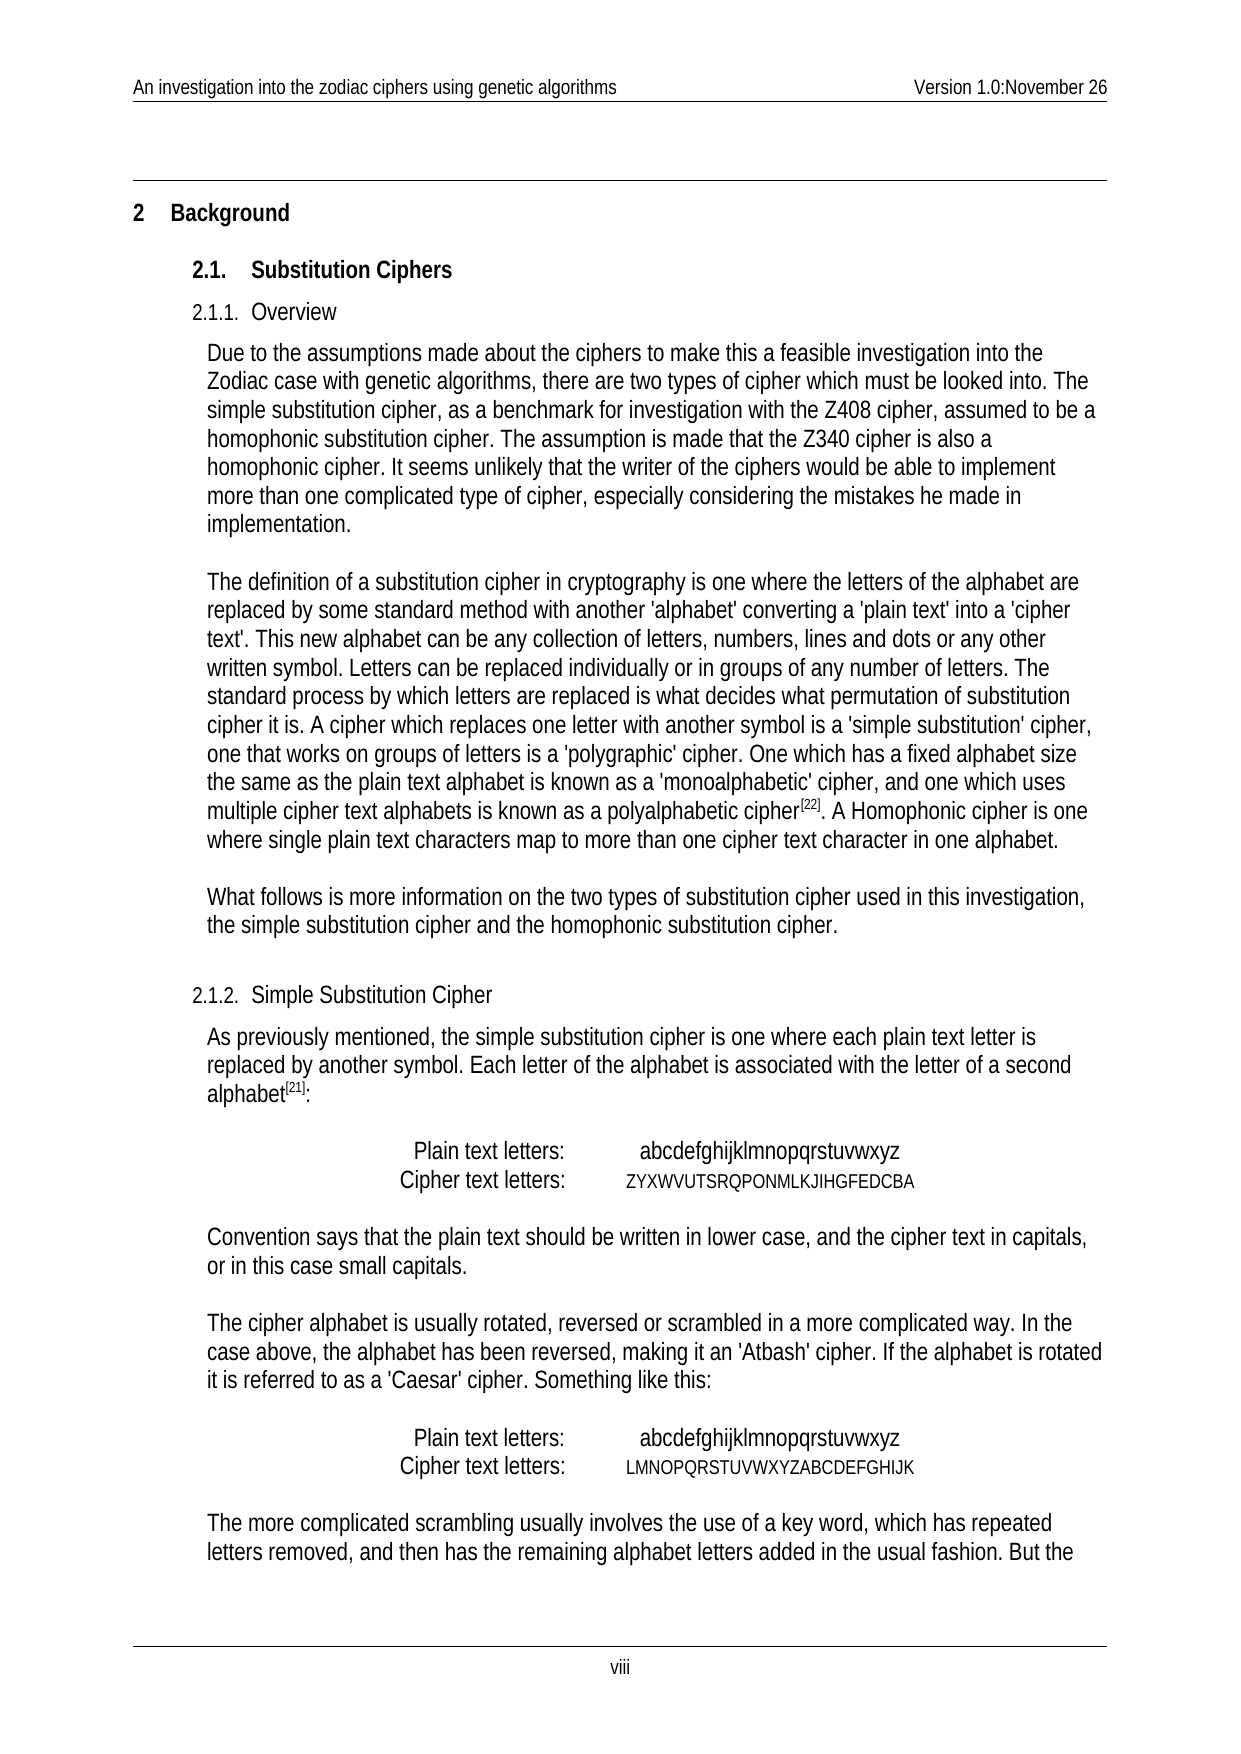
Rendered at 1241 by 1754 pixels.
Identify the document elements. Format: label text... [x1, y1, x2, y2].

subtitle Substitution Ciphers [192, 255, 1107, 284]
subtitle Background [133, 181, 1107, 226]
text The definition of a substitution cipher in cryptography is one where the letters of the alphabet are replaced by some standard method with another 'alphabet' converting a 'plain text' into a 'cipher text'. This new alphabet can be any collection of letters, numbers, lines and dots or any other written symbol. Letters can be replaced individually or in groups of any number of letters. The standard process by which letters are replaced is what decides what permutation of substitution cipher it is. A cipher which replaces one letter with another symbol is a 'simple substitution' cipher, one that works on groups of letters is a 'polygraphic' cipher. One which has a fixed alphabet size the same as the plain text alphabet is known as a 'monoalphabetic' cipher, and one which uses multiple cipher text alphabets is known as a polyalphabetic cipher[22]. A Homophonic cipher is one where single plain text characters map to more than one cipher text character in one alphabet. [207, 583, 1107, 870]
text Due to the assumptions made about the ciphers to make this a feasible investigation into the Zodiac case with genetic algorithms, there are two types of cipher which must be looked into. The simple substitution cipher, as a benchmark for investigation with the Z408 cipher, assumed to be a homophonic substitution cipher. The assumption is made that the Z340 cipher is also a homophonic cipher. It seems unlikely that the writer of the ciphers would be able to implement more than one complicated type of cipher, especially considering the mistakes he made in implementation. [207, 354, 1107, 555]
text What follows is more information on the two types of substitution cipher used in this investigation, the simple substitution cipher and the homophonic substitution cipher. [207, 898, 1107, 956]
text Plain text letters: abcdefghijklmnopqrstuvwxyz [207, 1439, 1107, 1468]
text The cipher alphabet is usually rotated, reversed or scrambled in a more complicated way. In the case above, the alphabet has been reversed, making it an 'Atbash' cipher. If the alphabet is rotated it is referred to as a 'Caesar' cipher. Something like this: [207, 1324, 1107, 1411]
text As previously mentioned, the simple substitution cipher is one where each plain text letter is replaced by another symbol. Each letter of the alphabet is associated with the letter of a second alphabet[21]: [207, 1038, 1107, 1124]
text Cipher text letters: zyxwvutsrqponmlkjihgfedcba [207, 1181, 1107, 1210]
text Convention says that the plain text should be written in lower case, and the cipher text in capitals, or in this case small capitals. [207, 1239, 1107, 1296]
text Plain text letters: abcdefghijklmnopqrstuvwxyz [207, 1153, 1107, 1181]
text Cipher text letters: lmnopqrstuvwxyzabcdefghijk [207, 1468, 1107, 1496]
subtitle Simple Substitution Cipher [192, 997, 1107, 1026]
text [207, 1525, 1107, 1582]
subtitle Overview [192, 313, 1107, 342]
